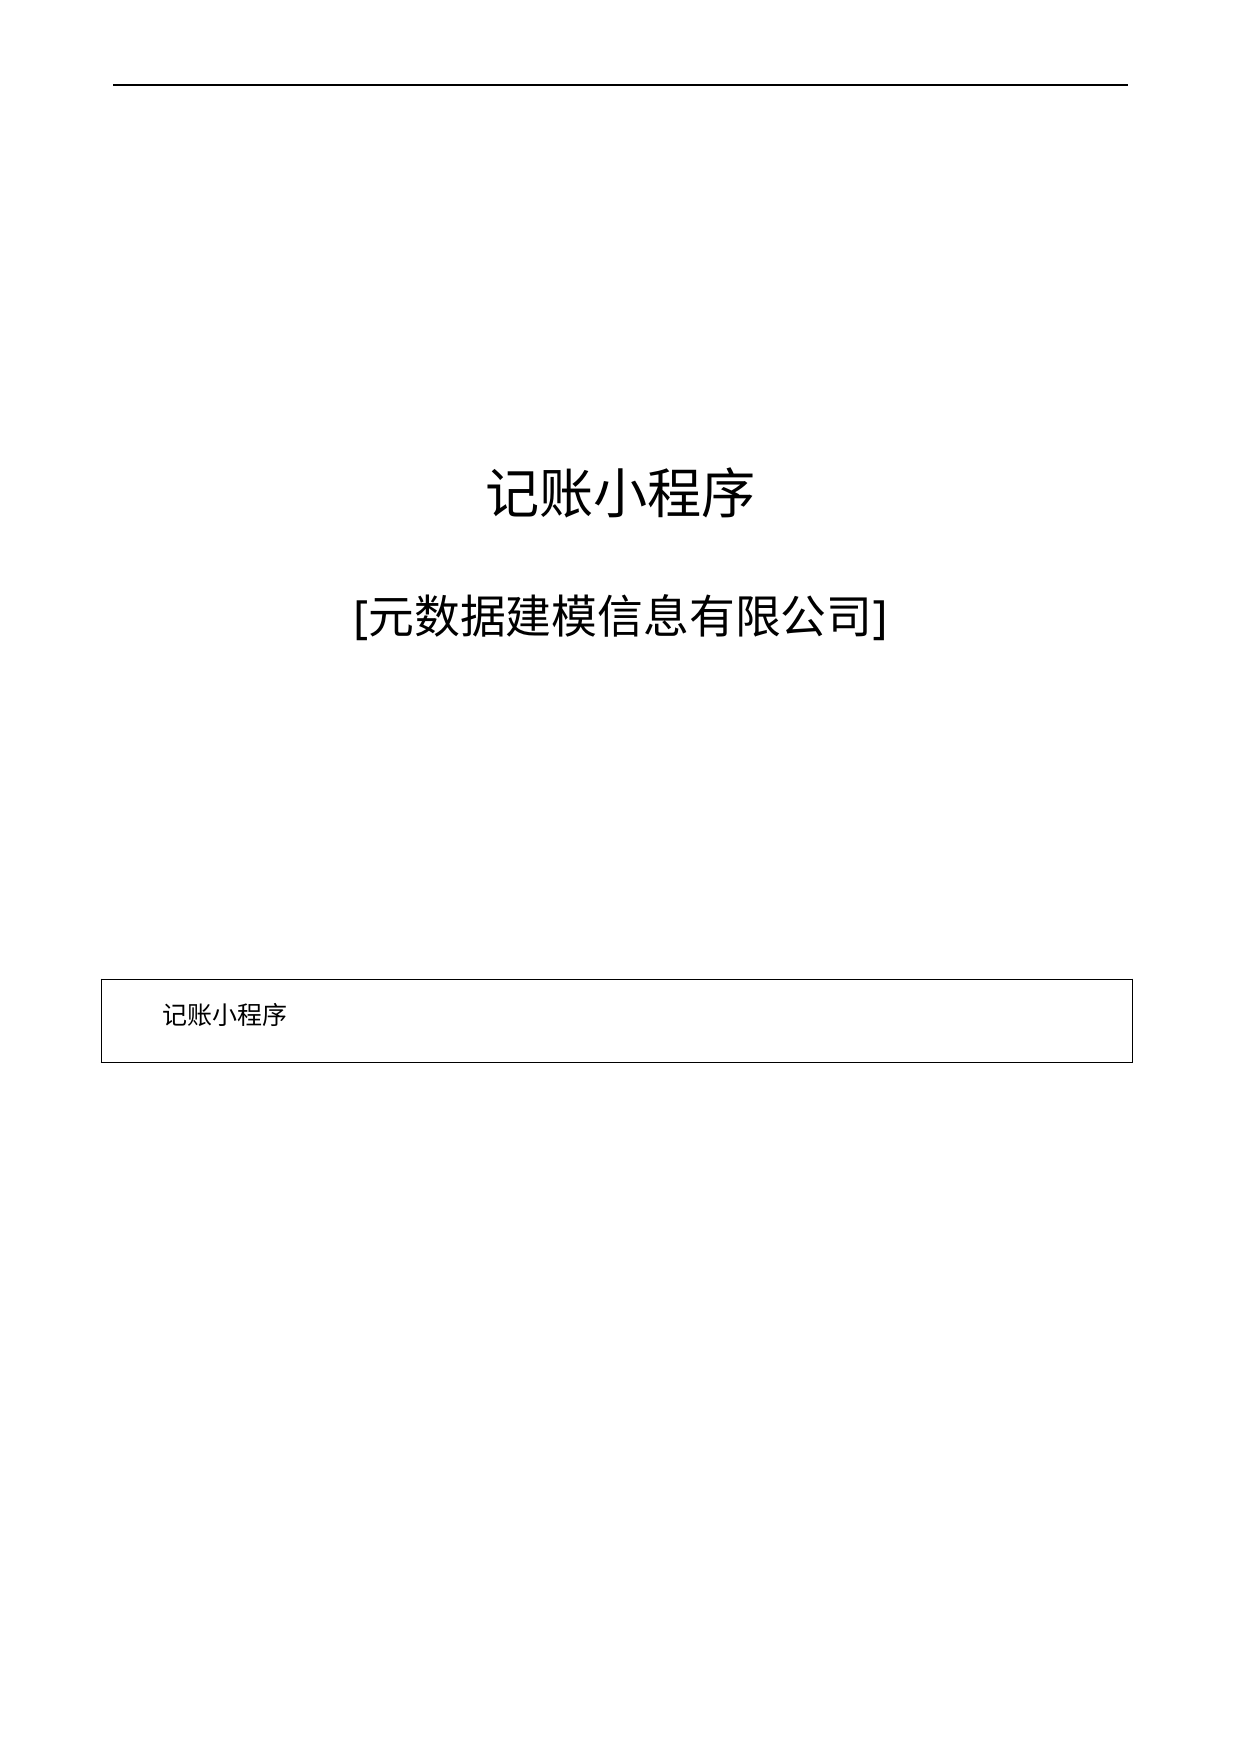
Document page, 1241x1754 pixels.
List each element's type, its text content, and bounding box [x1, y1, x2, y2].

text [元数据建模信息有限公司] [112, 580, 1128, 648]
text 记账小程序 [112, 441, 1128, 543]
table_header 记账小程序 [102, 980, 1132, 1062]
